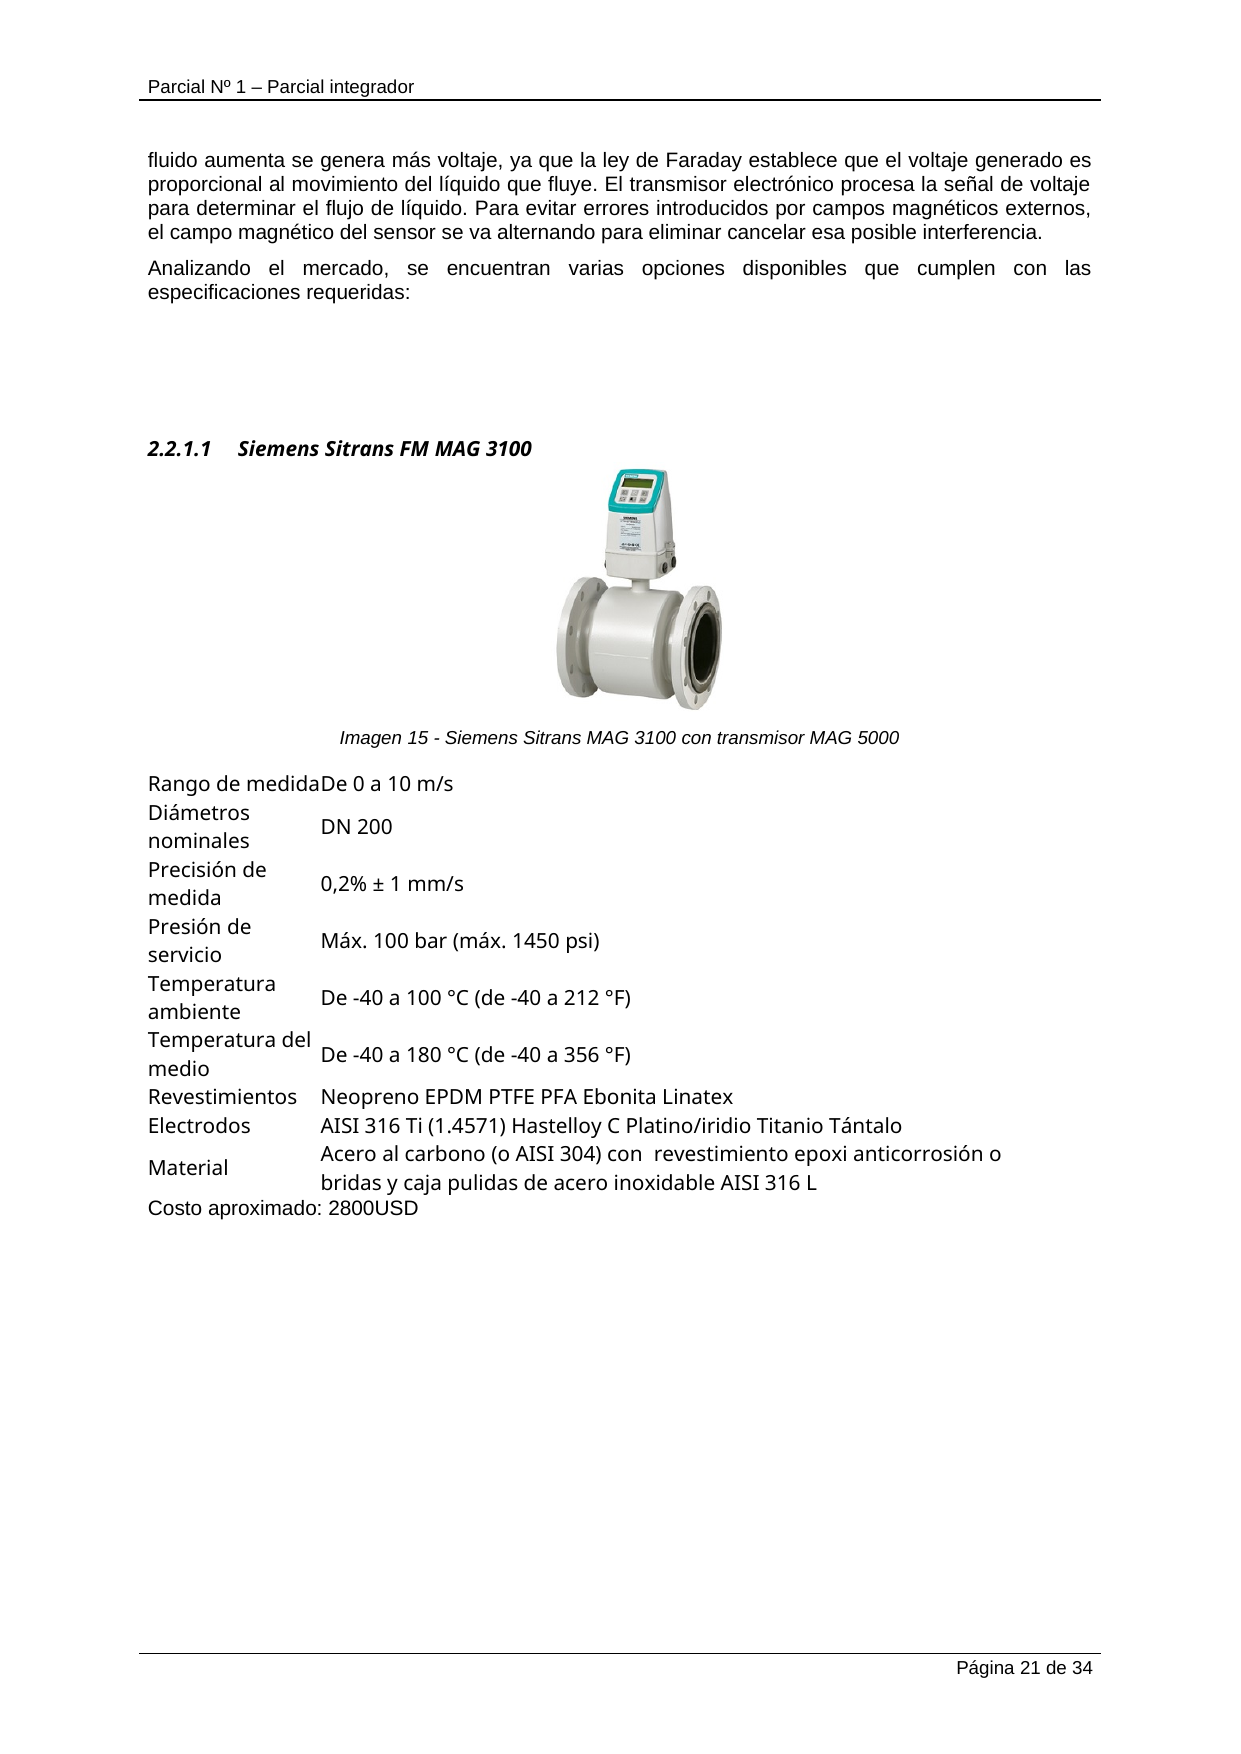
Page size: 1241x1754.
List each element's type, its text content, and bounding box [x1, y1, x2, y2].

text Imagen 15 - Siemens Sitrans MAG 3100 con transmisor MAG 5000 [148, 727, 1092, 749]
table_cell Material [148, 1139, 320, 1196]
picture [550, 462, 727, 715]
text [148, 148, 1092, 243]
table_cell DN 200 [320, 798, 1068, 855]
table_cell AISI 316 Ti (1.4571) Hastelloy C Platino/iridio Titanio Tántalo [320, 1111, 1068, 1139]
text Costo aproximado: 2800USD [148, 1196, 1092, 1220]
table_cell De -40 a 100 °C (de -40 a 212 °F) [320, 969, 1068, 1026]
table_cell Electrodos [148, 1111, 320, 1139]
table_cell Temperatura ambiente [148, 969, 320, 1026]
table_cell Acero al carbono (o AISI 304) con revestimiento epoxi anticorrosión o bridas y caja pulidas de acero inoxidable AISI 316 L [320, 1139, 1068, 1196]
table_cell Temperatura del medio [148, 1026, 320, 1082]
table_cell 0,2% ± 1 mm/s [320, 855, 1068, 912]
table_cell Neopreno EPDM PTFE PFA Ebonita Linatex [320, 1083, 1068, 1111]
table_cell Precisión de medida [148, 855, 320, 912]
text Analizando el mercado, se encuentran varias opciones disponibles que cumplen con las especificaciones requeridas: [148, 256, 1092, 304]
table_cell Diámetros nominales [148, 798, 320, 855]
table_cell Revestimientos [148, 1083, 320, 1111]
table_cell Presión de servicio [148, 912, 320, 969]
table_header De 0 a 10 m/s [320, 770, 1068, 798]
table_cell Máx. 100 bar (máx. 1450 psi) [320, 912, 1068, 969]
subtitle Siemens Sitrans FM MAG 3100 [148, 434, 1092, 462]
table_header Rango de medida [148, 770, 320, 798]
table_cell De -40 a 180 °C (de -40 a 356 °F) [320, 1026, 1068, 1082]
